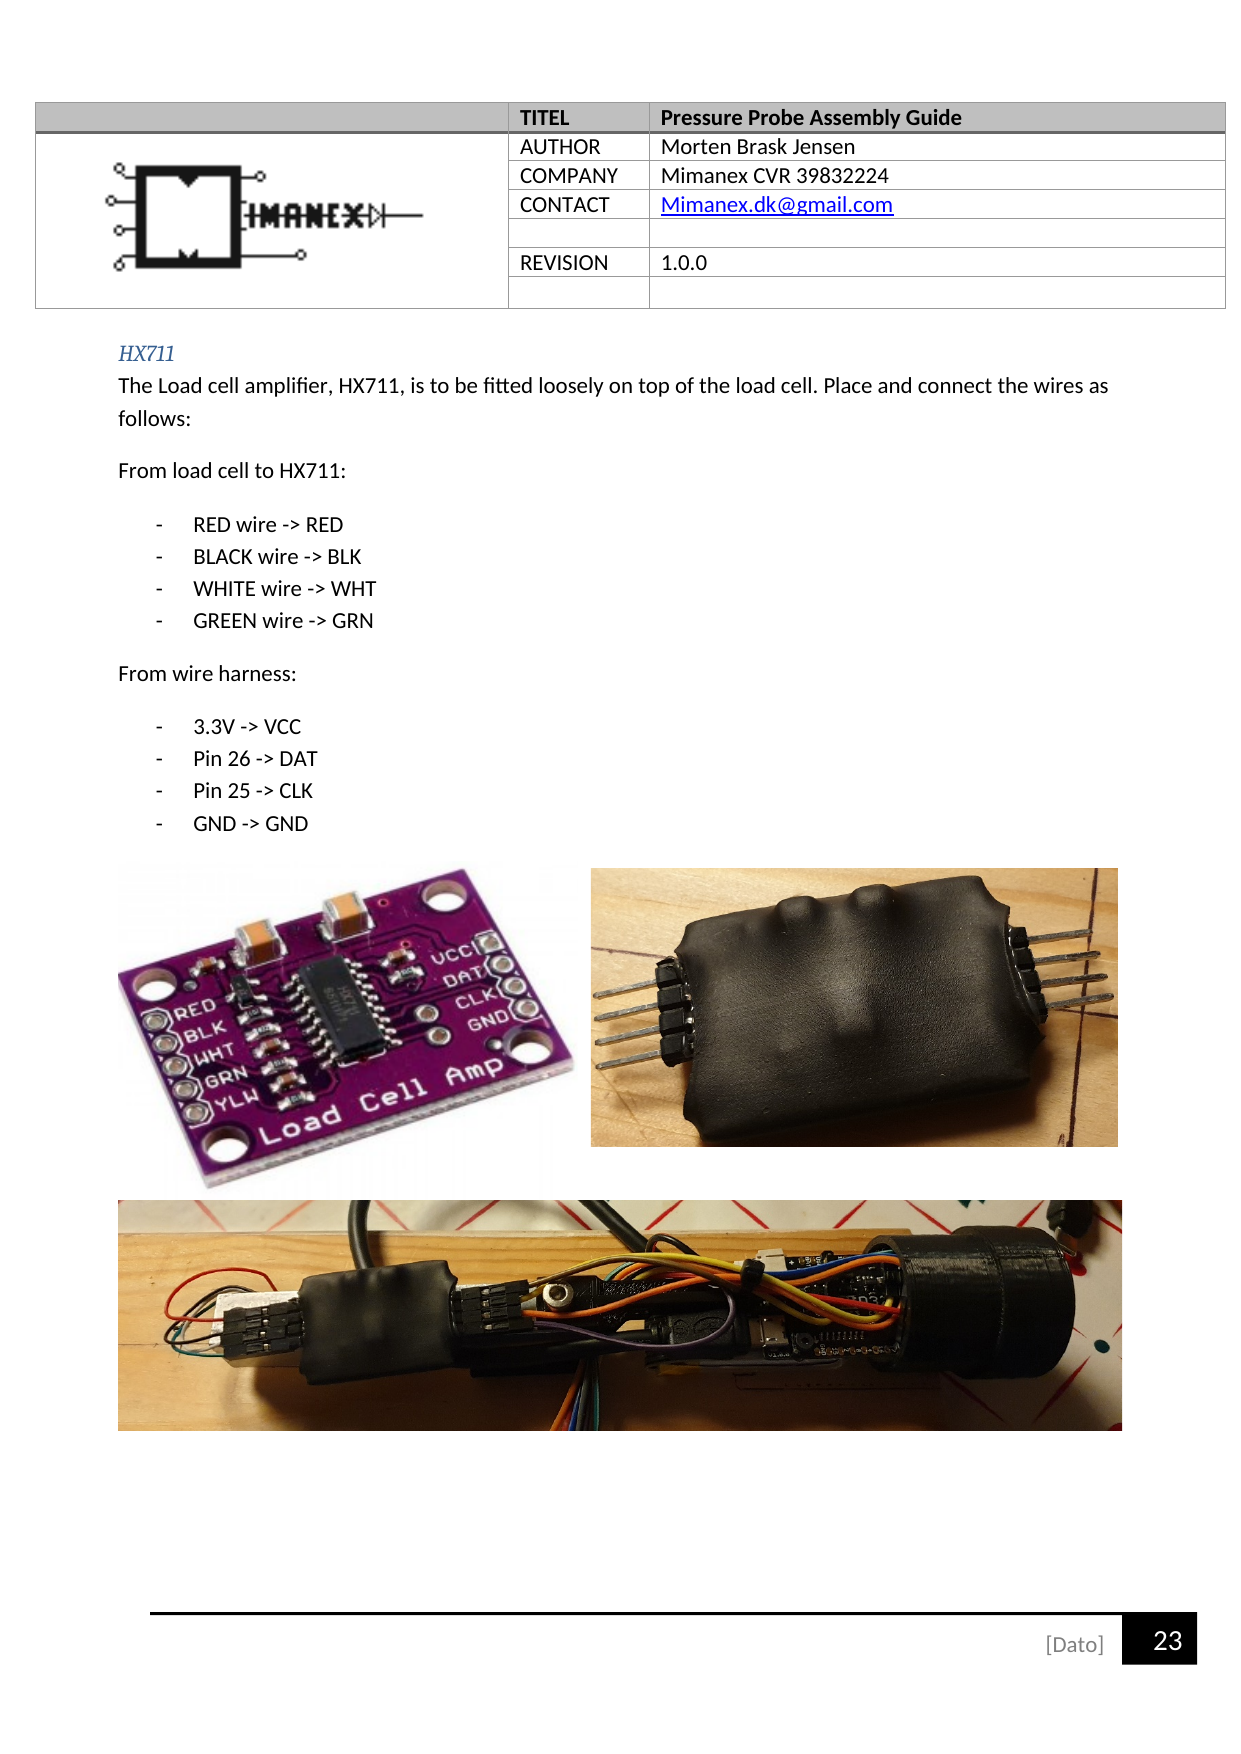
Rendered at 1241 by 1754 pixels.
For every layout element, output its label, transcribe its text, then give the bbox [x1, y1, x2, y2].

list GREEN wire -> GRN [156, 606, 1122, 634]
list 3.3V -> VCC [156, 712, 1122, 740]
list WHITE wire -> WHT [156, 574, 1122, 602]
picture [589, 868, 1123, 1150]
picture [118, 1227, 1123, 1457]
list Pin 25 -> CLK [156, 777, 1122, 805]
subtitle HX711 [118, 341, 1122, 368]
text From load cell to HX711: [118, 457, 1122, 485]
text The Load cell amplifier, HX711, is to be fitted loosely on top of the load cell. Place and connect the wires as follows: [118, 371, 1122, 432]
picture [118, 861, 578, 1200]
list BLACK wire -> BLK [156, 542, 1122, 570]
list Pin 26 -> DAT [156, 744, 1122, 772]
list RED wire -> RED [156, 510, 1122, 538]
picture [93, 134, 437, 302]
text From wire harness: [118, 659, 1122, 687]
list GND -> GND [156, 809, 1122, 837]
